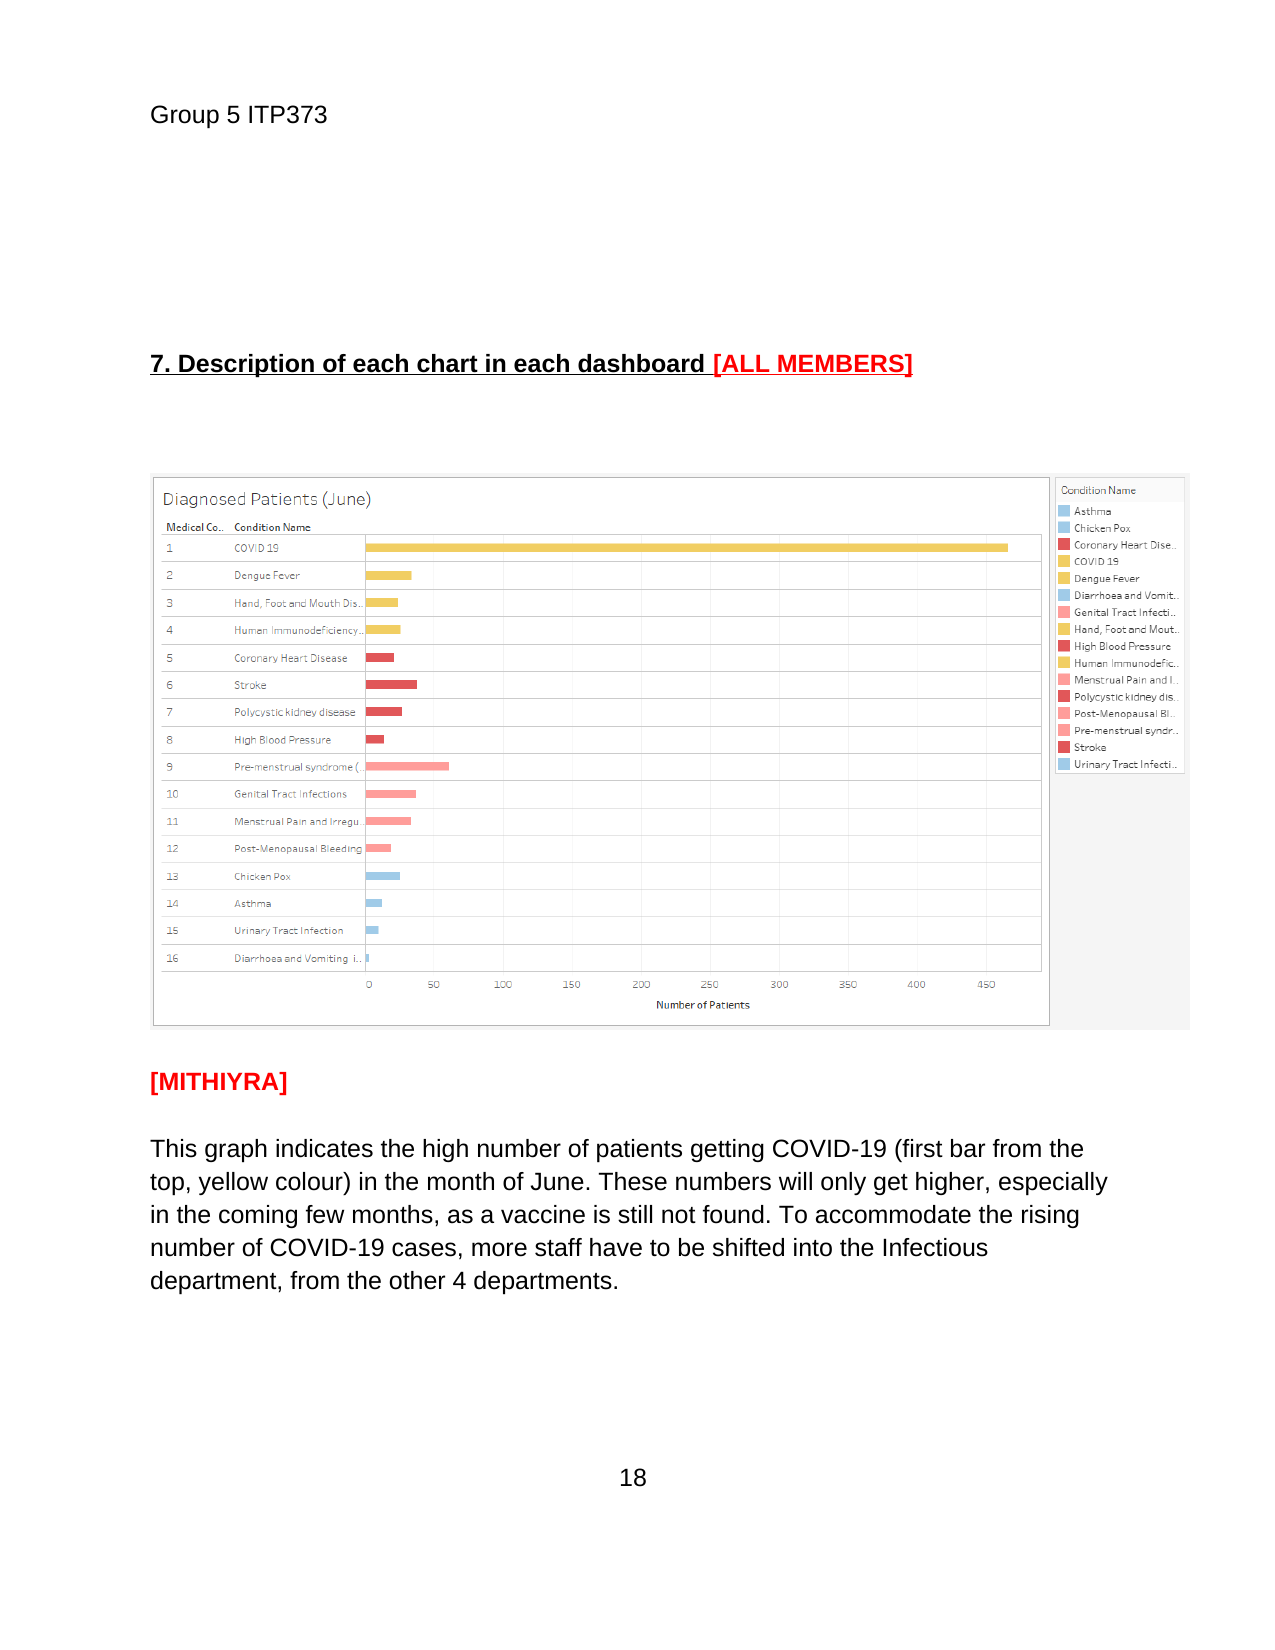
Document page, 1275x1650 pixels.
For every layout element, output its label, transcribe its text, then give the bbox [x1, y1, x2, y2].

text This graph indicates the high number of patients getting COVID-19 (first bar from the top, yellow colour) in the month of June. These numbers will only get higher, especially in the coming few months, as a vaccine is still not found. To accommodate the rising number of COVID-19 cases, more staff have to be shifted into the Infectious department, from the other 4 departments. [150, 1133, 1116, 1294]
text 7. Description of each chart in each dashboard [ALL MEMBERS] [150, 349, 1116, 377]
text [MITHIYRA] [150, 1067, 1116, 1096]
picture [150, 473, 1190, 1030]
